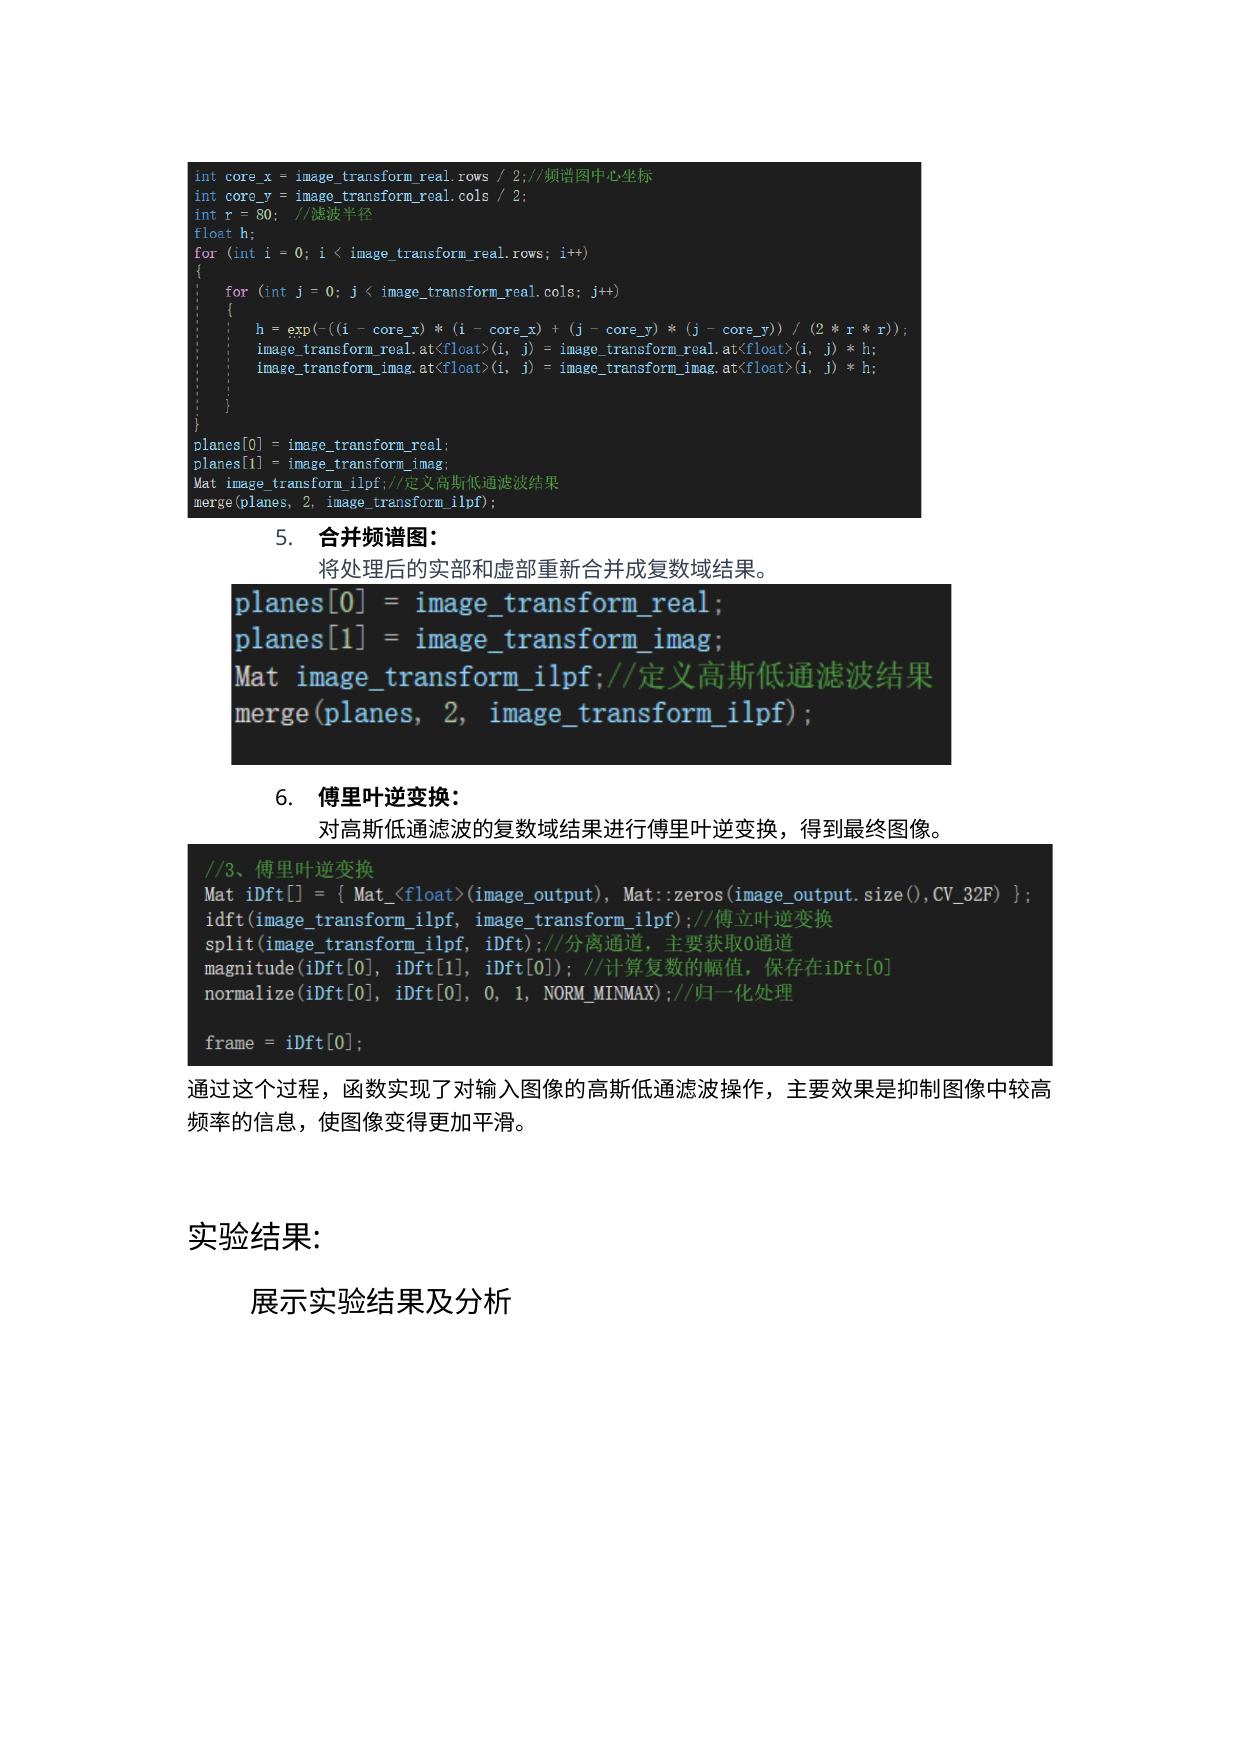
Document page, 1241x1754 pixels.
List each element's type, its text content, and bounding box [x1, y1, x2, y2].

list 合并频谱图： [275, 519, 1053, 552]
list 傅里叶逆变换： [275, 779, 1053, 812]
list 对高斯低通滤波的复数域结果进行傅里叶逆变换，得到最终图像。 [319, 812, 1053, 844]
picture [187, 844, 1053, 1066]
picture [231, 584, 952, 765]
text 实验结果: [187, 1202, 1053, 1267]
picture [187, 162, 922, 518]
list 将处理后的实部和虚部重新合并成复数域结果。 [319, 552, 1053, 584]
text 展示实验结果及分析 [187, 1267, 1053, 1332]
text 通过这个过程，函数实现了对输入图像的高斯低通滤波操作，主要效果是抑制图像中较高频率的信息，使图像变得更加平滑。 [187, 1072, 1053, 1137]
